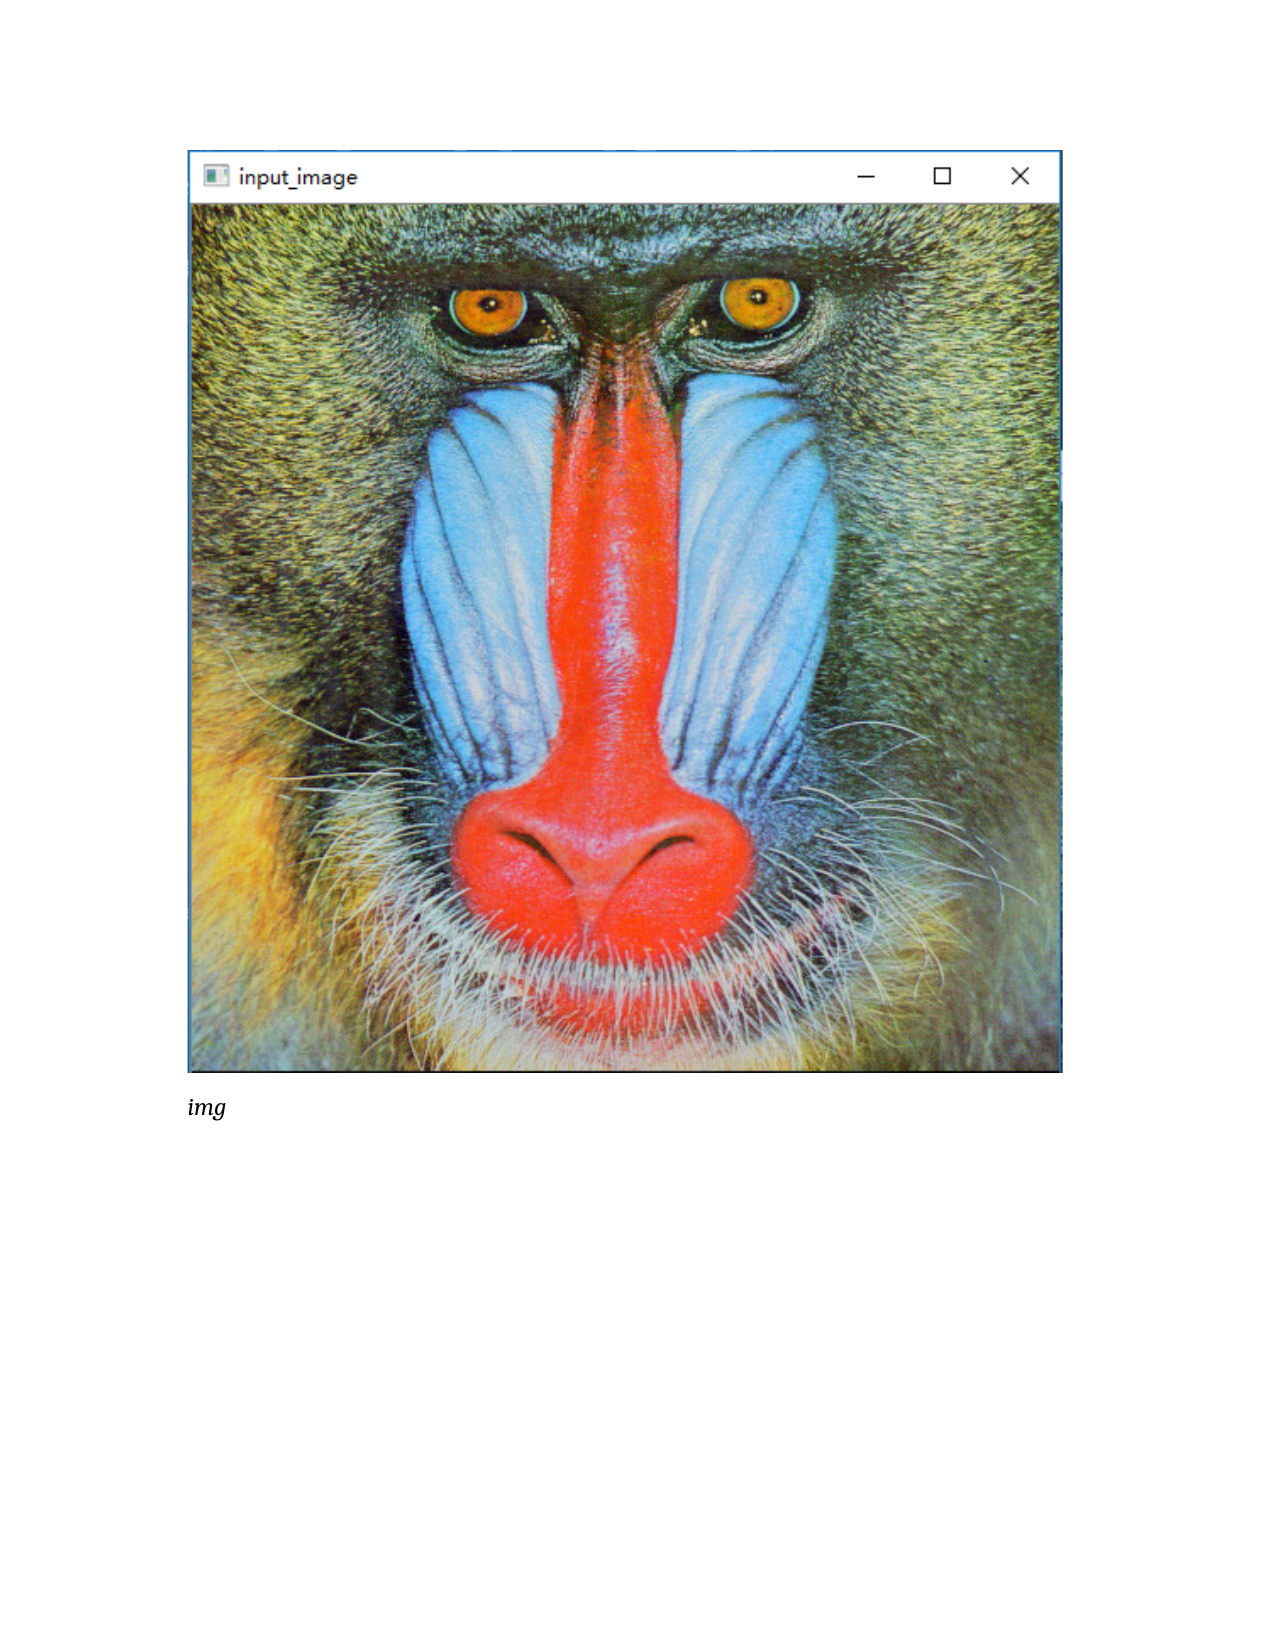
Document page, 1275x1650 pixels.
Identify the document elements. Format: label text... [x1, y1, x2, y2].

text img [187, 1093, 1087, 1122]
picture [187, 150, 1063, 1073]
